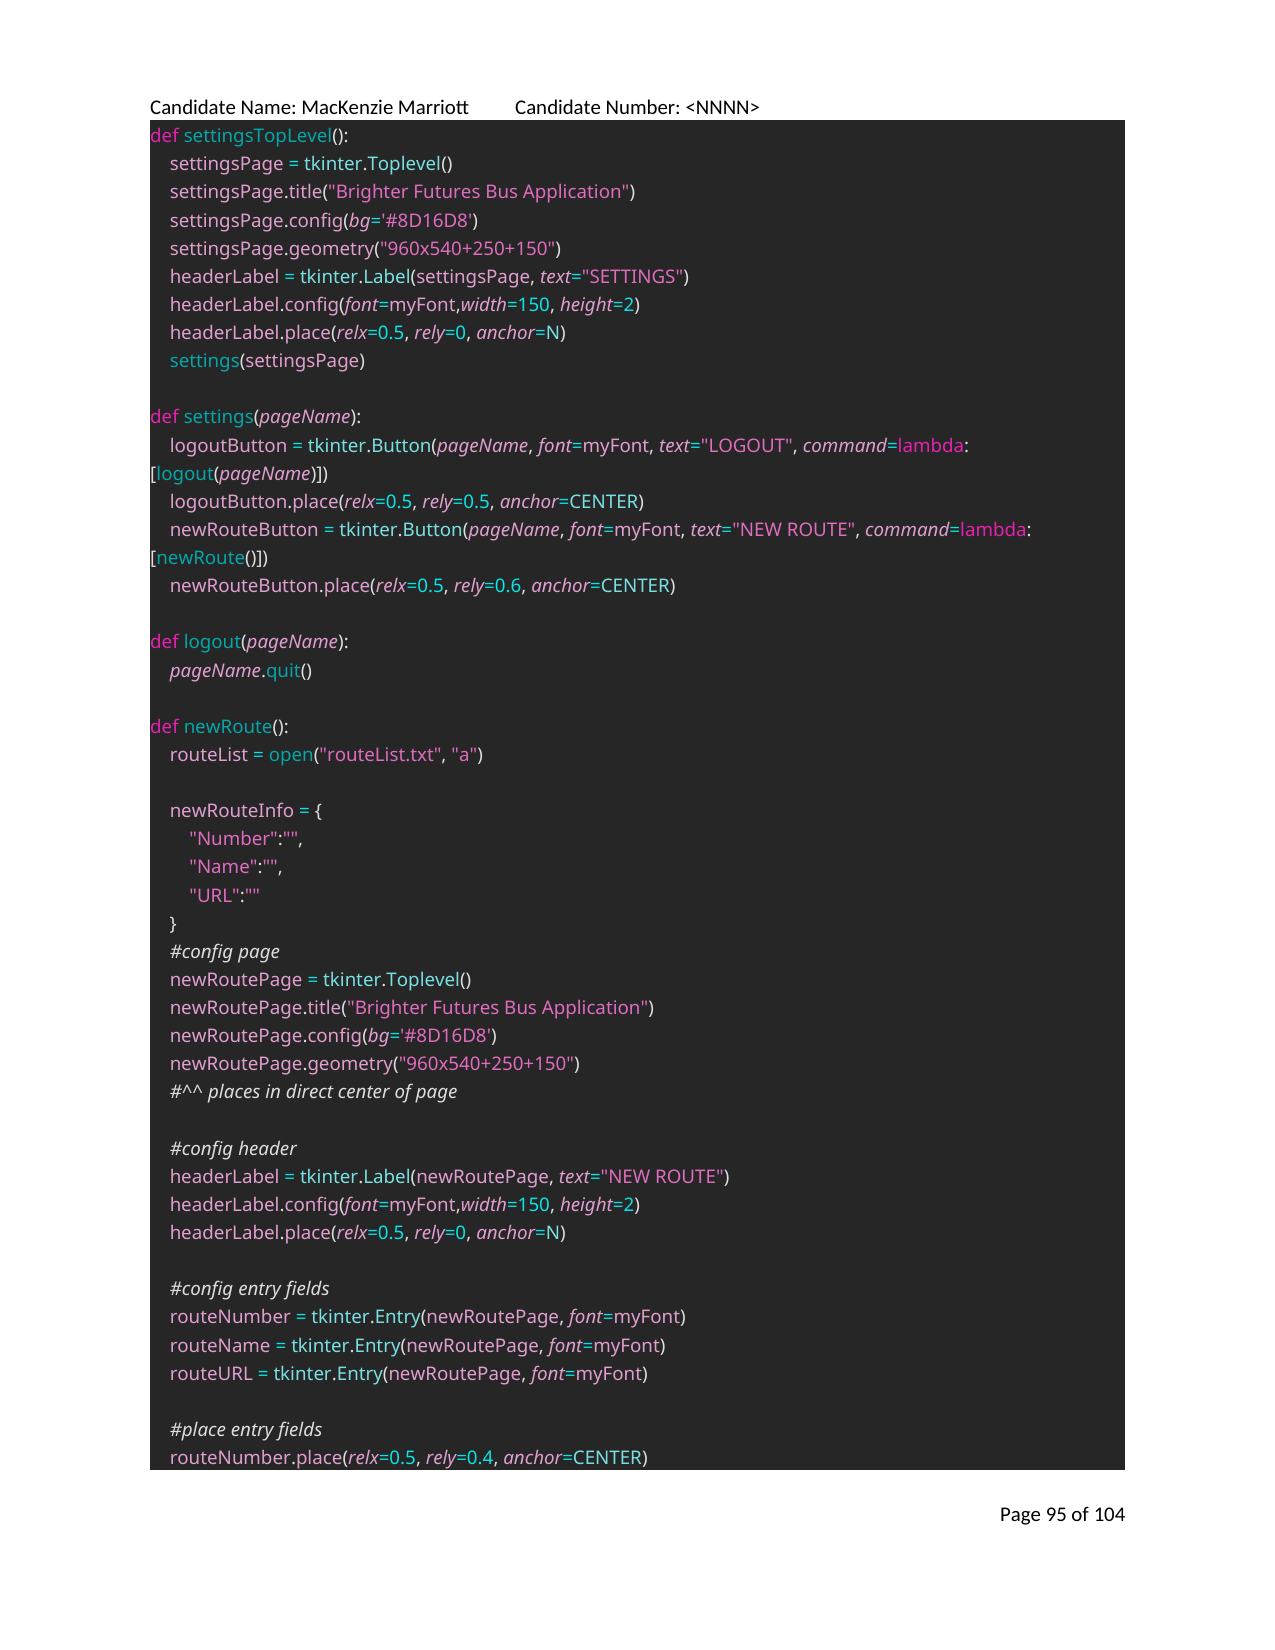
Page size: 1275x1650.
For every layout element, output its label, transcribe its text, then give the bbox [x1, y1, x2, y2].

text headerLabel.config(font=myFont,width=150, height=2) [150, 1189, 1125, 1217]
text def settingsTopLevel(): [150, 120, 1125, 148]
text headerLabel = tkinter.Label(settingsPage, text="SETTINGS") [150, 261, 1125, 289]
text } [150, 907, 1125, 936]
text settings(settingsPage) [150, 345, 1125, 373]
text #config entry fields [150, 1273, 1125, 1301]
text newRouteButton.place(relx=0.5, rely=0.6, anchor=CENTER) [150, 570, 1125, 598]
text headerLabel = tkinter.Label(newRoutePage, text="NEW ROUTE") [150, 1161, 1125, 1189]
text #^^ places in direct center of page [150, 1076, 1125, 1104]
text headerLabel.place(relx=0.5, rely=0, anchor=N) [150, 1217, 1125, 1245]
text newRoutePage.config(bg='#8D16D8') [150, 1020, 1125, 1048]
text pageName.quit() [150, 654, 1125, 682]
text newRoutePage.geometry("960x540+250+150") [150, 1048, 1125, 1076]
text #config header [150, 1132, 1125, 1161]
text settingsPage.config(bg='#8D16D8') [150, 204, 1125, 232]
text #config page [150, 936, 1125, 964]
text settingsPage.geometry("960x540+250+150") [150, 232, 1125, 261]
text logoutButton = tkinter.Button(pageName, font=myFont, text="LOGOUT", command=lambda:[logout(pageName)]) [150, 429, 1125, 486]
text #place entry fields [150, 1414, 1125, 1442]
text routeURL = tkinter.Entry(newRoutePage, font=myFont) [150, 1357, 1125, 1386]
text routeNumber = tkinter.Entry(newRoutePage, font=myFont) [150, 1301, 1125, 1329]
text "Number":"", [150, 823, 1125, 851]
text newRoutePage.title("Brighter Futures Bus Application") [150, 992, 1125, 1020]
text def settings(pageName): [150, 401, 1125, 429]
text newRouteButton = tkinter.Button(pageName, font=myFont, text="NEW ROUTE", command=lambda:[newRoute()]) [150, 514, 1125, 570]
text newRouteInfo = { [150, 795, 1125, 823]
text "Name":"", [150, 851, 1125, 879]
text headerLabel.config(font=myFont,width=150, height=2) [150, 289, 1125, 317]
text newRoutePage = tkinter.Toplevel() [150, 964, 1125, 992]
text routeList = open("routeList.txt", "a") [150, 739, 1125, 767]
text def logout(pageName): [150, 626, 1125, 654]
text settingsPage.title("Brighter Futures Bus Application") [150, 176, 1125, 204]
text def newRoute(): [150, 711, 1125, 739]
text routeName = tkinter.Entry(newRoutePage, font=myFont) [150, 1329, 1125, 1357]
text "URL":"" [150, 879, 1125, 907]
text settingsPage = tkinter.Toplevel() [150, 148, 1125, 176]
text headerLabel.place(relx=0.5, rely=0, anchor=N) [150, 317, 1125, 345]
text routeNumber.place(relx=0.5, rely=0.4, anchor=CENTER) [150, 1442, 1125, 1470]
text logoutButton.place(relx=0.5, rely=0.5, anchor=CENTER) [150, 486, 1125, 514]
